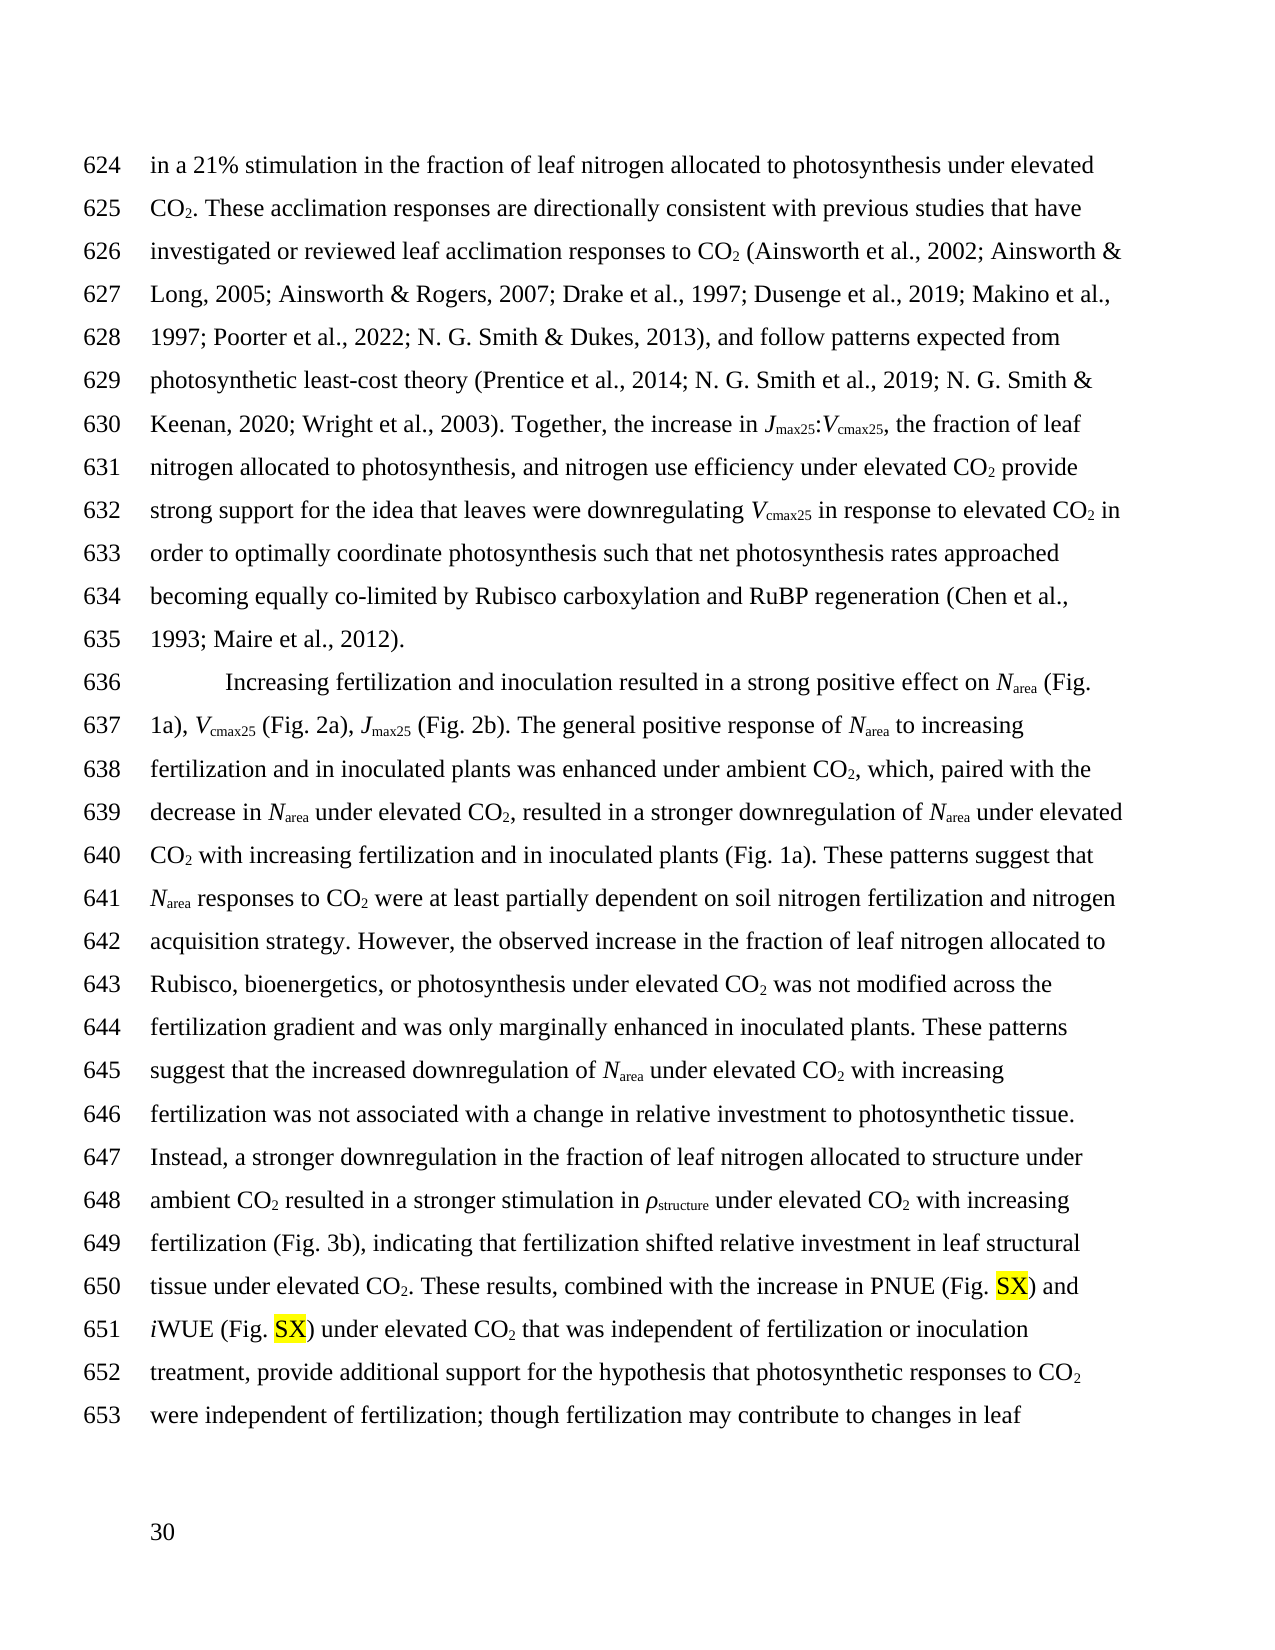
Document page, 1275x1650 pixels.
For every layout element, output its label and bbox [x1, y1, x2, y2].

text [150, 667, 1125, 1429]
text [150, 150, 1125, 653]
